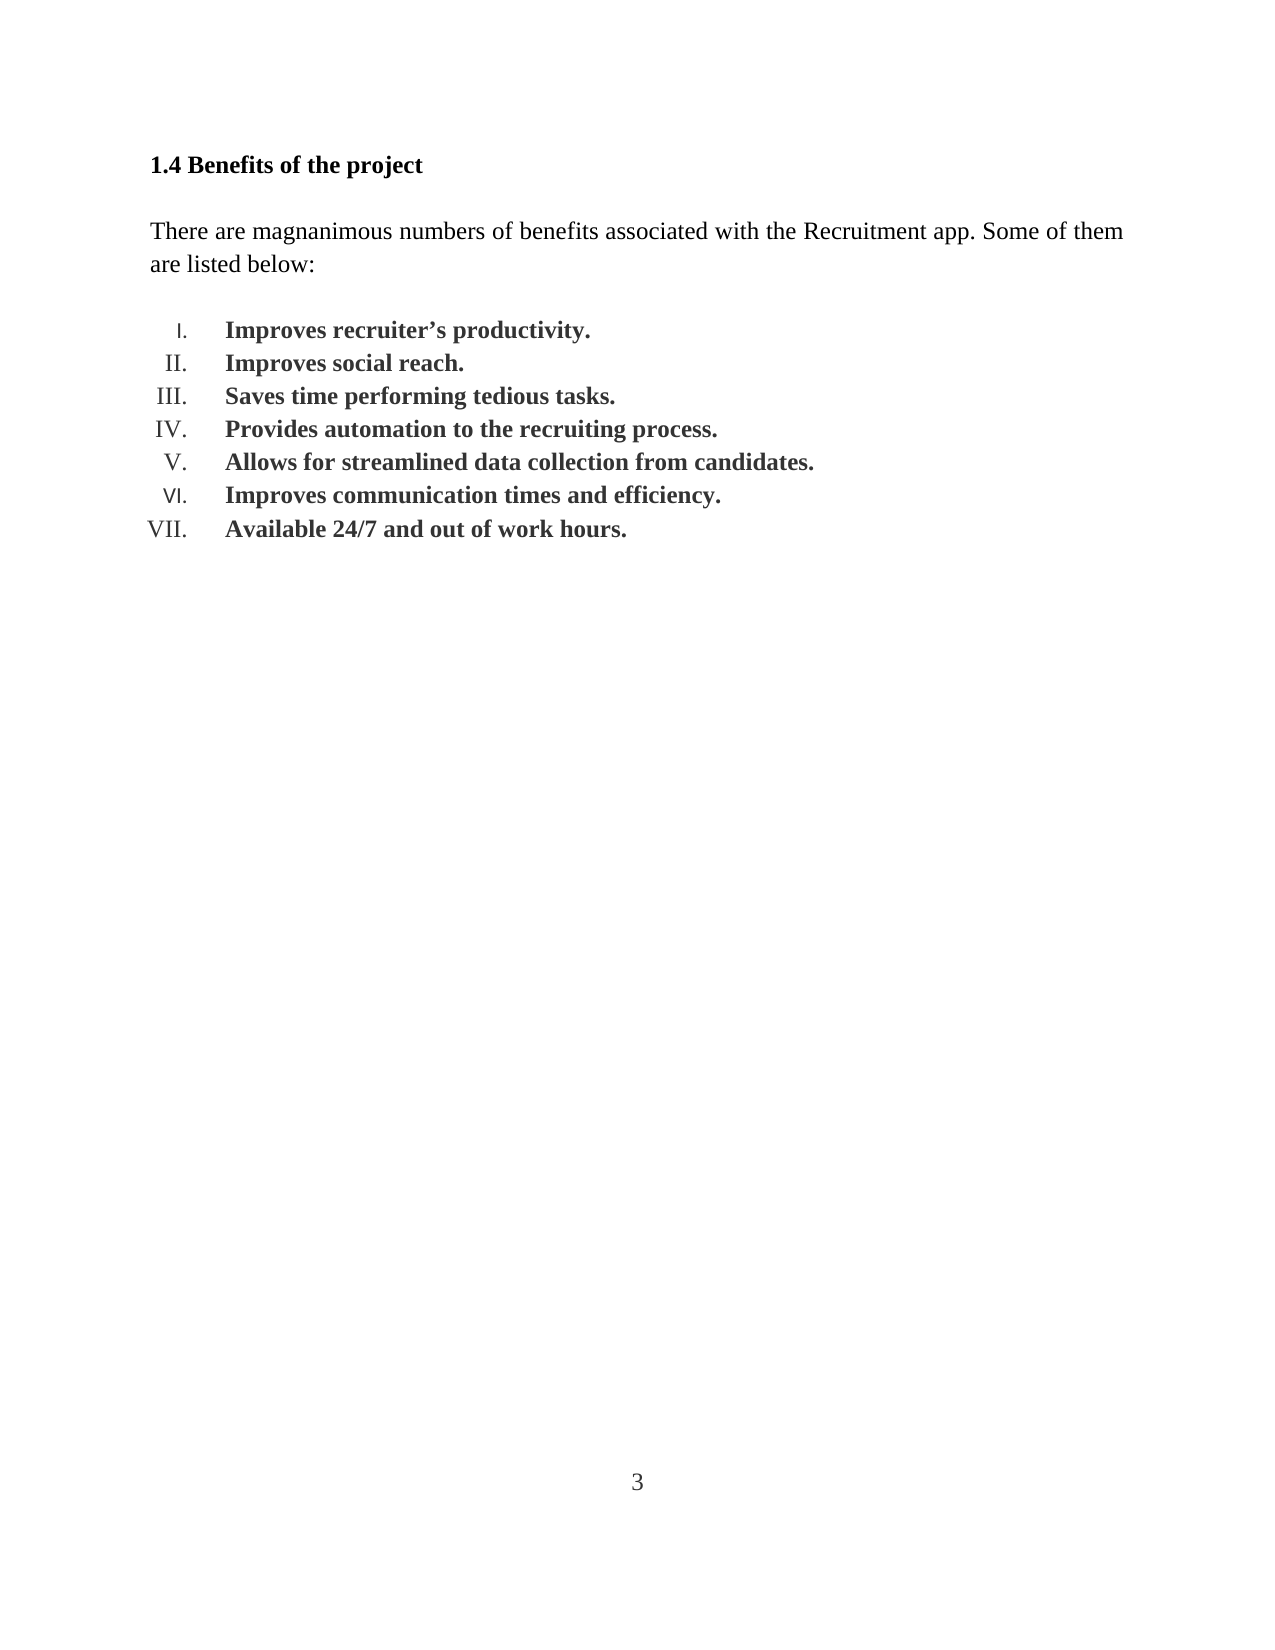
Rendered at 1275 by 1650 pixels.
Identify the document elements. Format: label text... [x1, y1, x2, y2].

subtitle Improves social reach. [187, 348, 1125, 377]
text 1.4 Benefits of the project [150, 150, 1125, 179]
subtitle Available 24/7 and out of work hours. [187, 514, 1125, 543]
subtitle Improves communication times and efficiency. [187, 481, 1125, 509]
subtitle Provides automation to the recruiting process. [187, 414, 1125, 443]
subtitle Improves recruiter’s productivity. [187, 315, 1125, 344]
subtitle Allows for streamlined data collection from candidates. [187, 447, 1125, 476]
subtitle Saves time performing tedious tasks. [187, 381, 1125, 410]
subtitle There are magnanimous numbers of benefits associated with the Recruitment app. Some of them are listed below: [150, 245, 1125, 278]
subtitle 3 [150, 1467, 1125, 1496]
